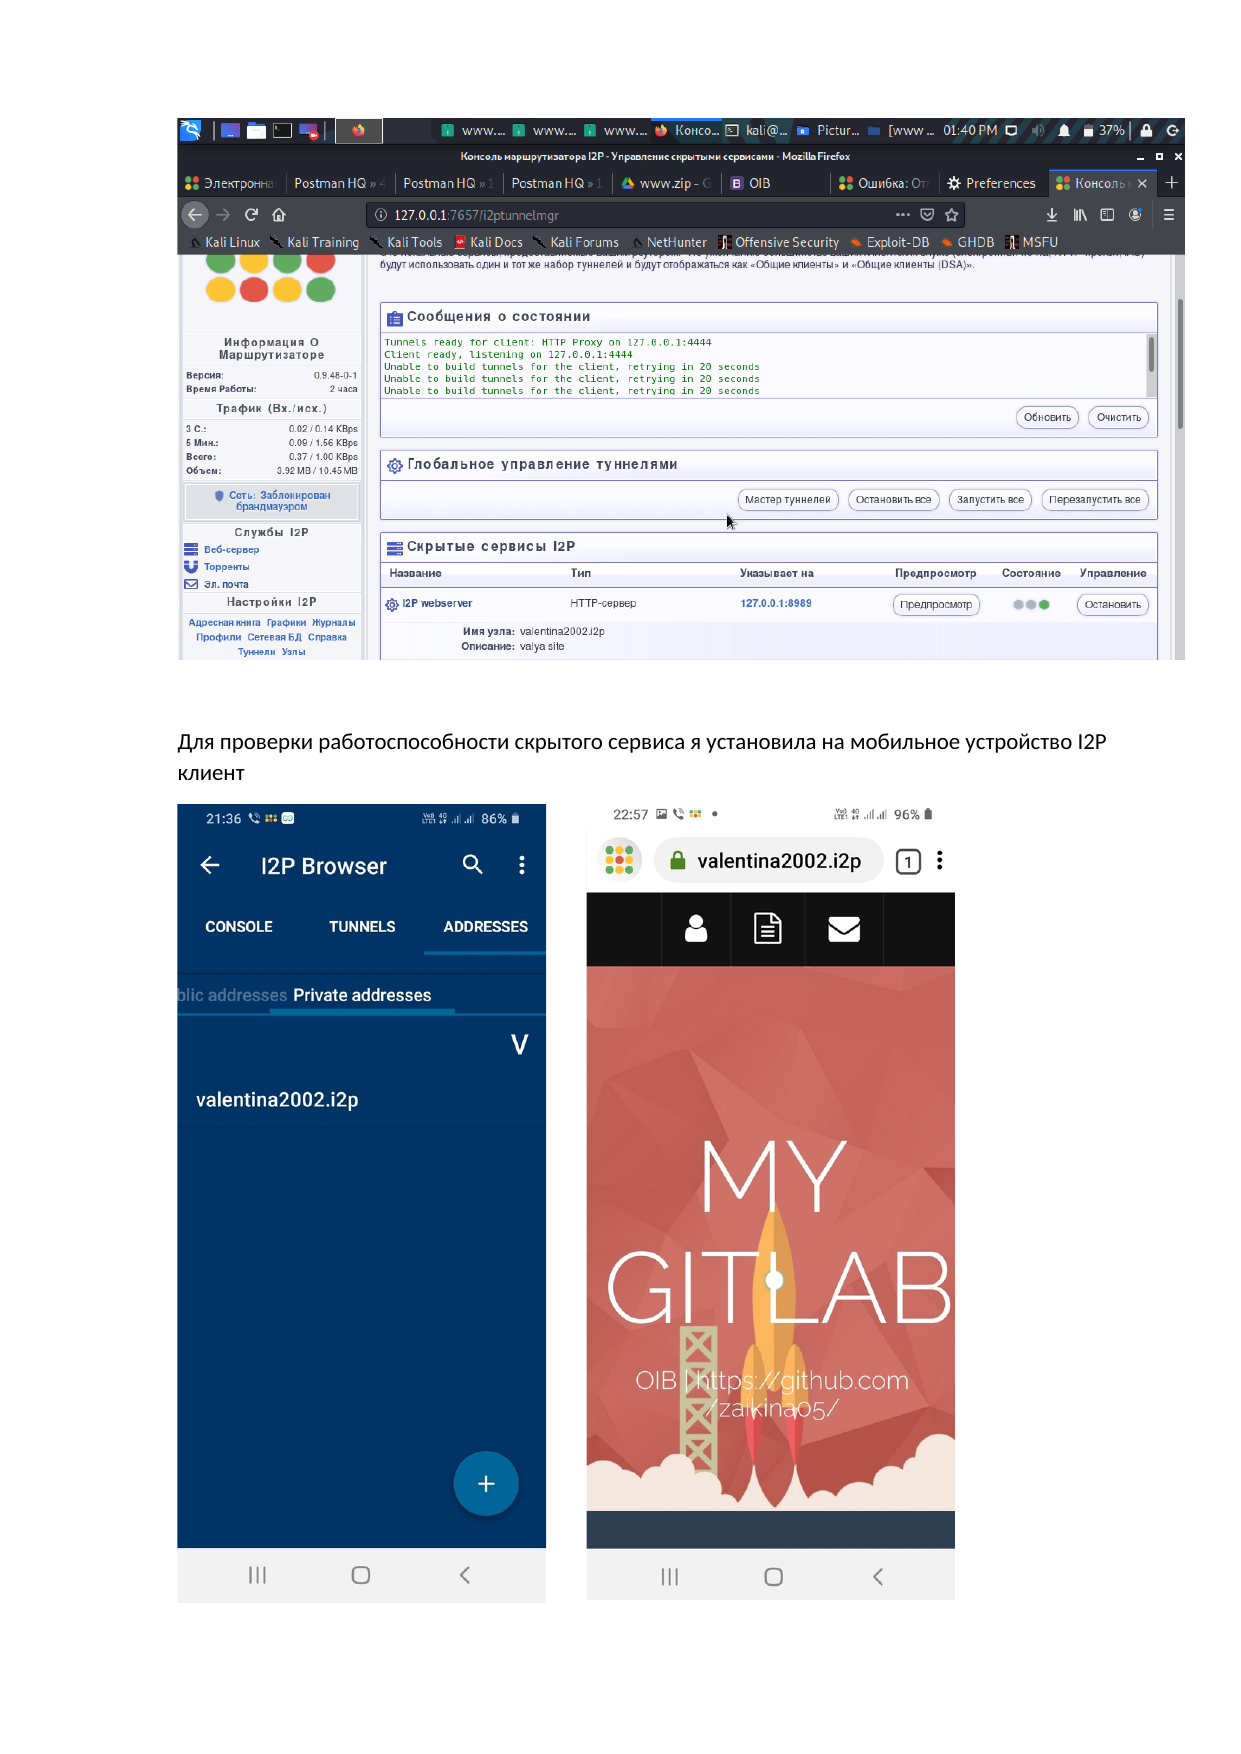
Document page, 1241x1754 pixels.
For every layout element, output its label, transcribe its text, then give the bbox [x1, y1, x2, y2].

picture [586, 800, 955, 1599]
text Для проверки работоспособности скрытого сервиса я установила на мобильное устройство I2P клиент [177, 727, 1152, 786]
picture [177, 804, 547, 1603]
picture [177, 118, 1185, 660]
